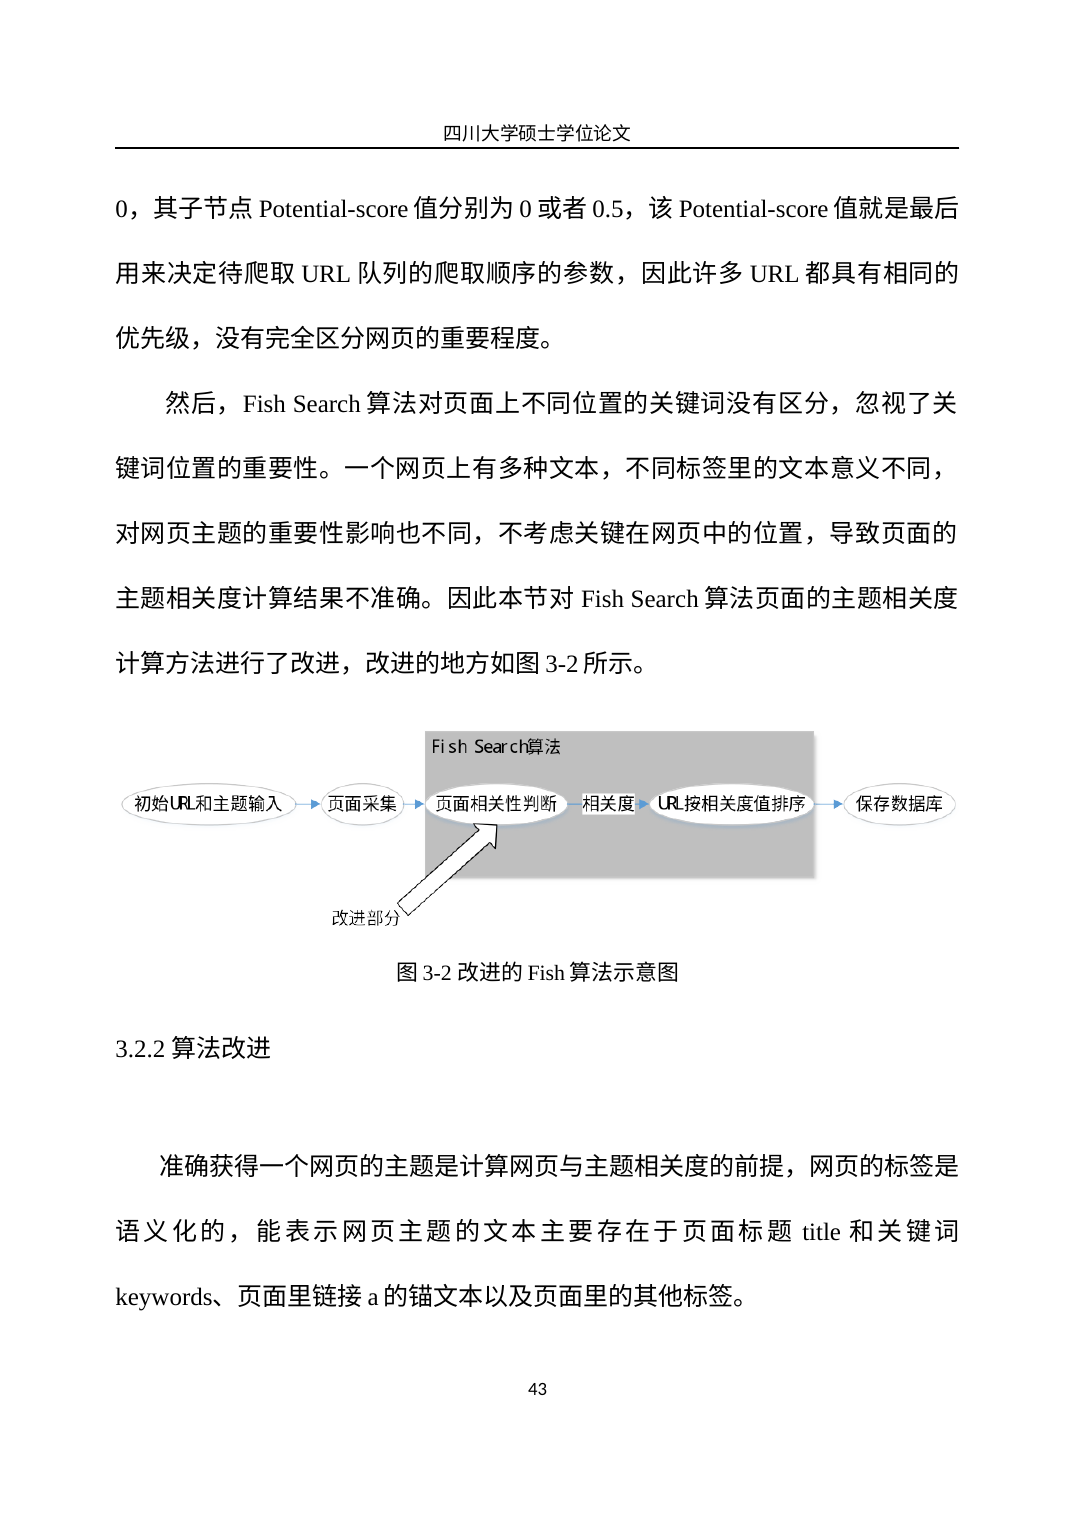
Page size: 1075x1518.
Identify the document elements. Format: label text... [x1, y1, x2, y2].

text 准确获得一个网页的主题是计算网页与主题相关度的前提，网页的标签是语义化的，能表示网页主题的文本主要存在于页面标题title和关键词keywords、页面里链接a的锚文本以及页面里的其他标签。 [115, 1132, 959, 1327]
text 然后，Fish Search算法对页面上不同位置的关键词没有区分，忽视了关键词位置的重要性。一个网页上有多种文本，不同标签里的文本意义不同，对网页主题的重要性影响也不同，不考虑关键在网页中的位置，导致页面的主题相关度计算结果不准确。因此本节对Fish Search算法页面的主题相关度计算方法进行了改进，改进的地方如图3-2所示。 [115, 369, 959, 694]
subtitle 3.2.2 算法改进 [115, 1014, 959, 1079]
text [115, 174, 959, 369]
text 图3-2 改进的Fish算法示意图 [115, 954, 959, 987]
